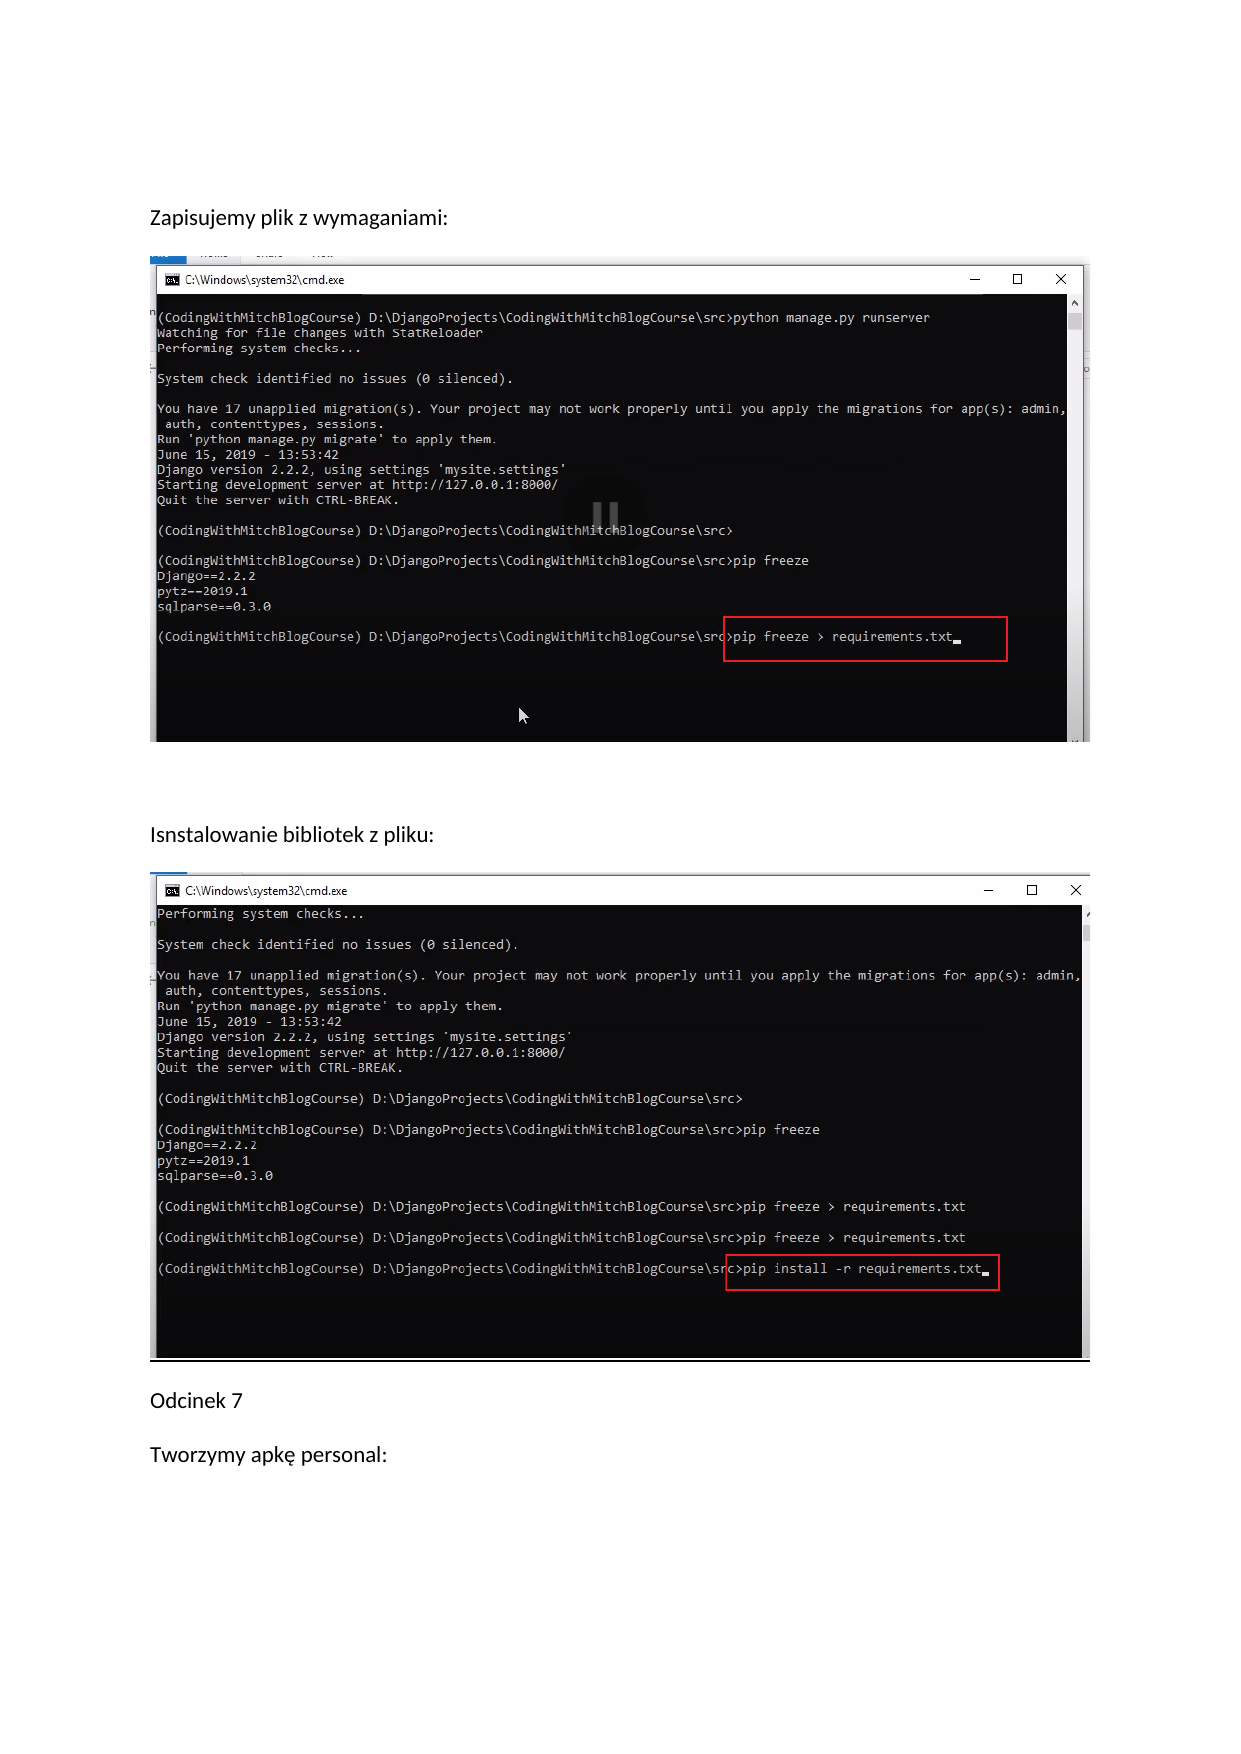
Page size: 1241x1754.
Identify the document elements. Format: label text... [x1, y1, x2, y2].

picture [150, 256, 1091, 742]
text Zapisujemy plik z wymaganiami: [150, 203, 1090, 231]
picture [150, 872, 1091, 1358]
text Odcinek 7 [150, 1387, 1090, 1415]
text Tworzymy apkę personal: [150, 1440, 1090, 1468]
text Isnstalowanie bibliotek z pliku: [150, 820, 1090, 848]
